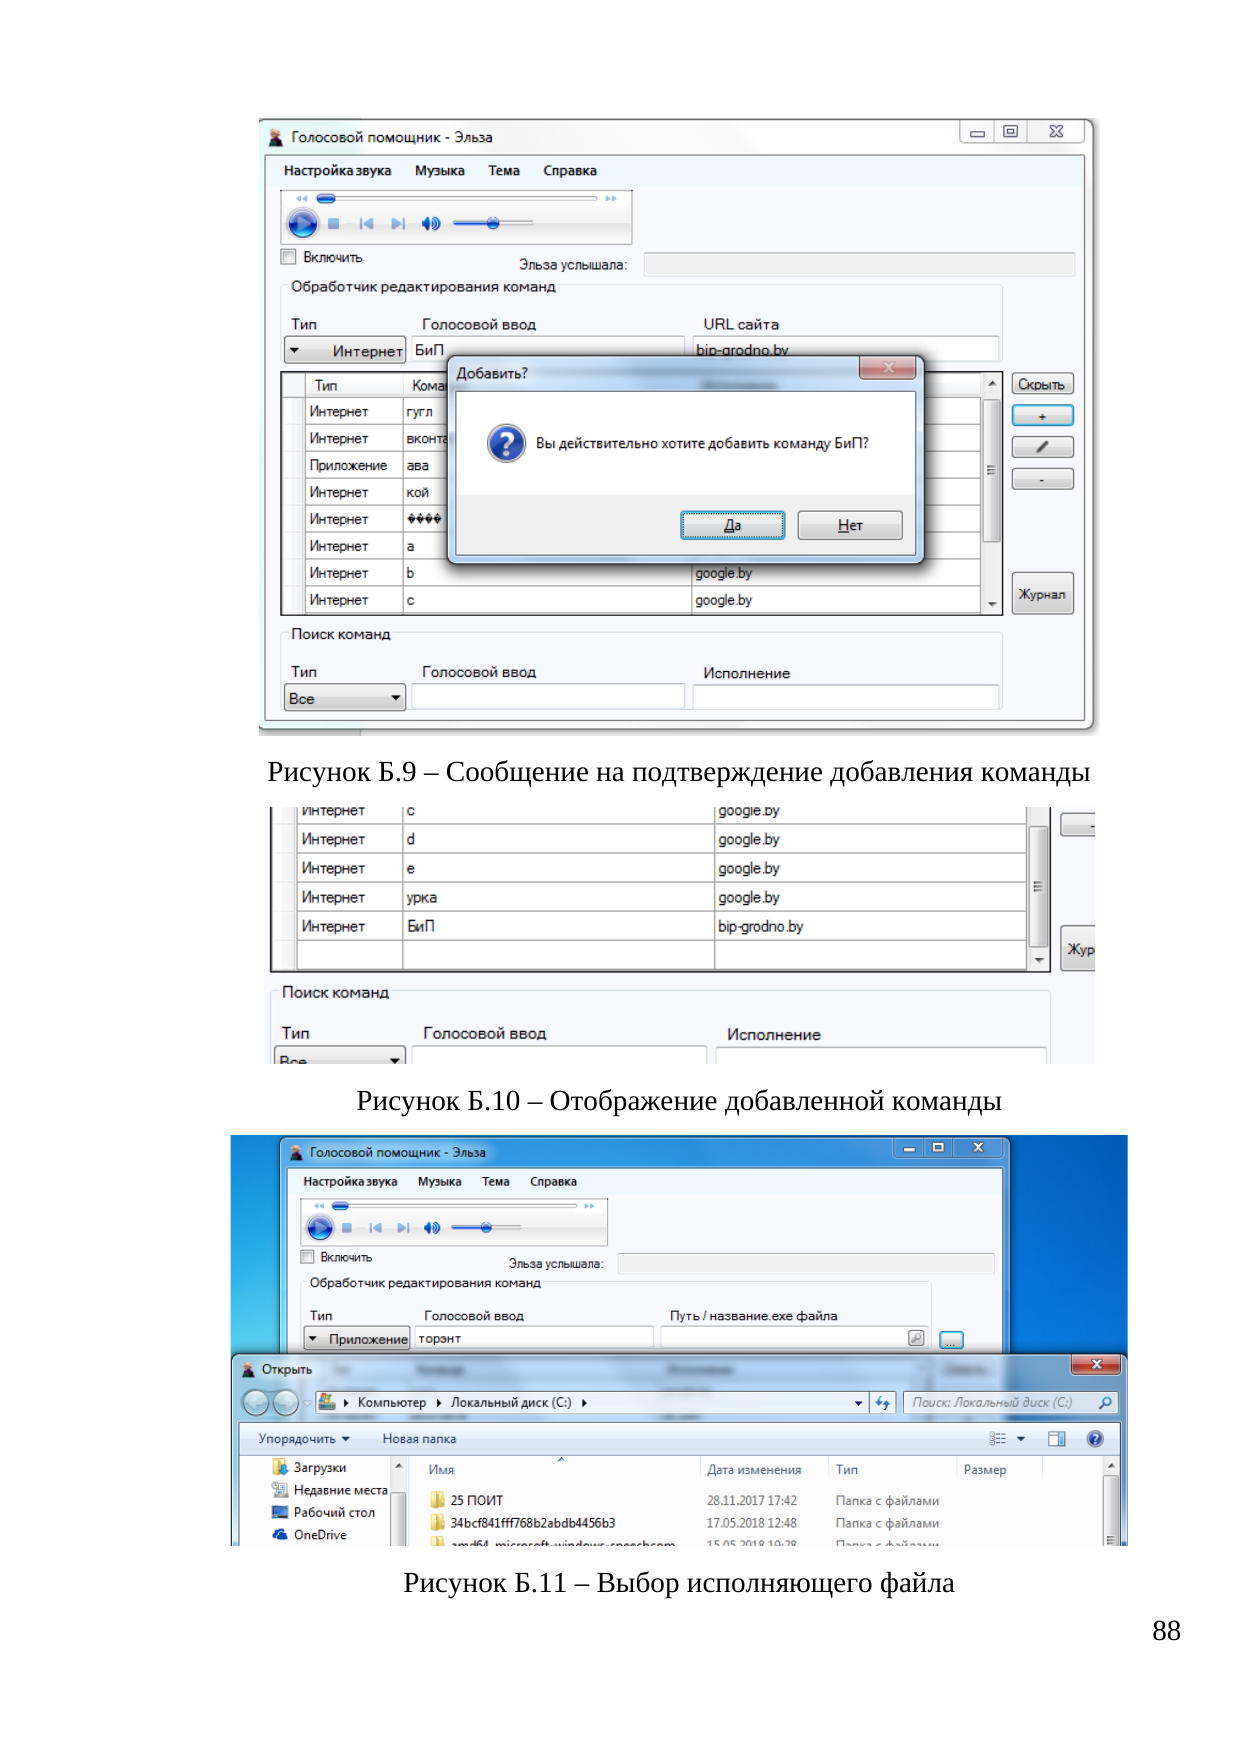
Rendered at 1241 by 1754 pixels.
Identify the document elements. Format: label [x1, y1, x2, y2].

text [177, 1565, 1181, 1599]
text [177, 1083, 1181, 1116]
picture [258, 118, 1100, 736]
picture [263, 807, 1096, 1064]
picture [230, 1135, 1128, 1546]
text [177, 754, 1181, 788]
